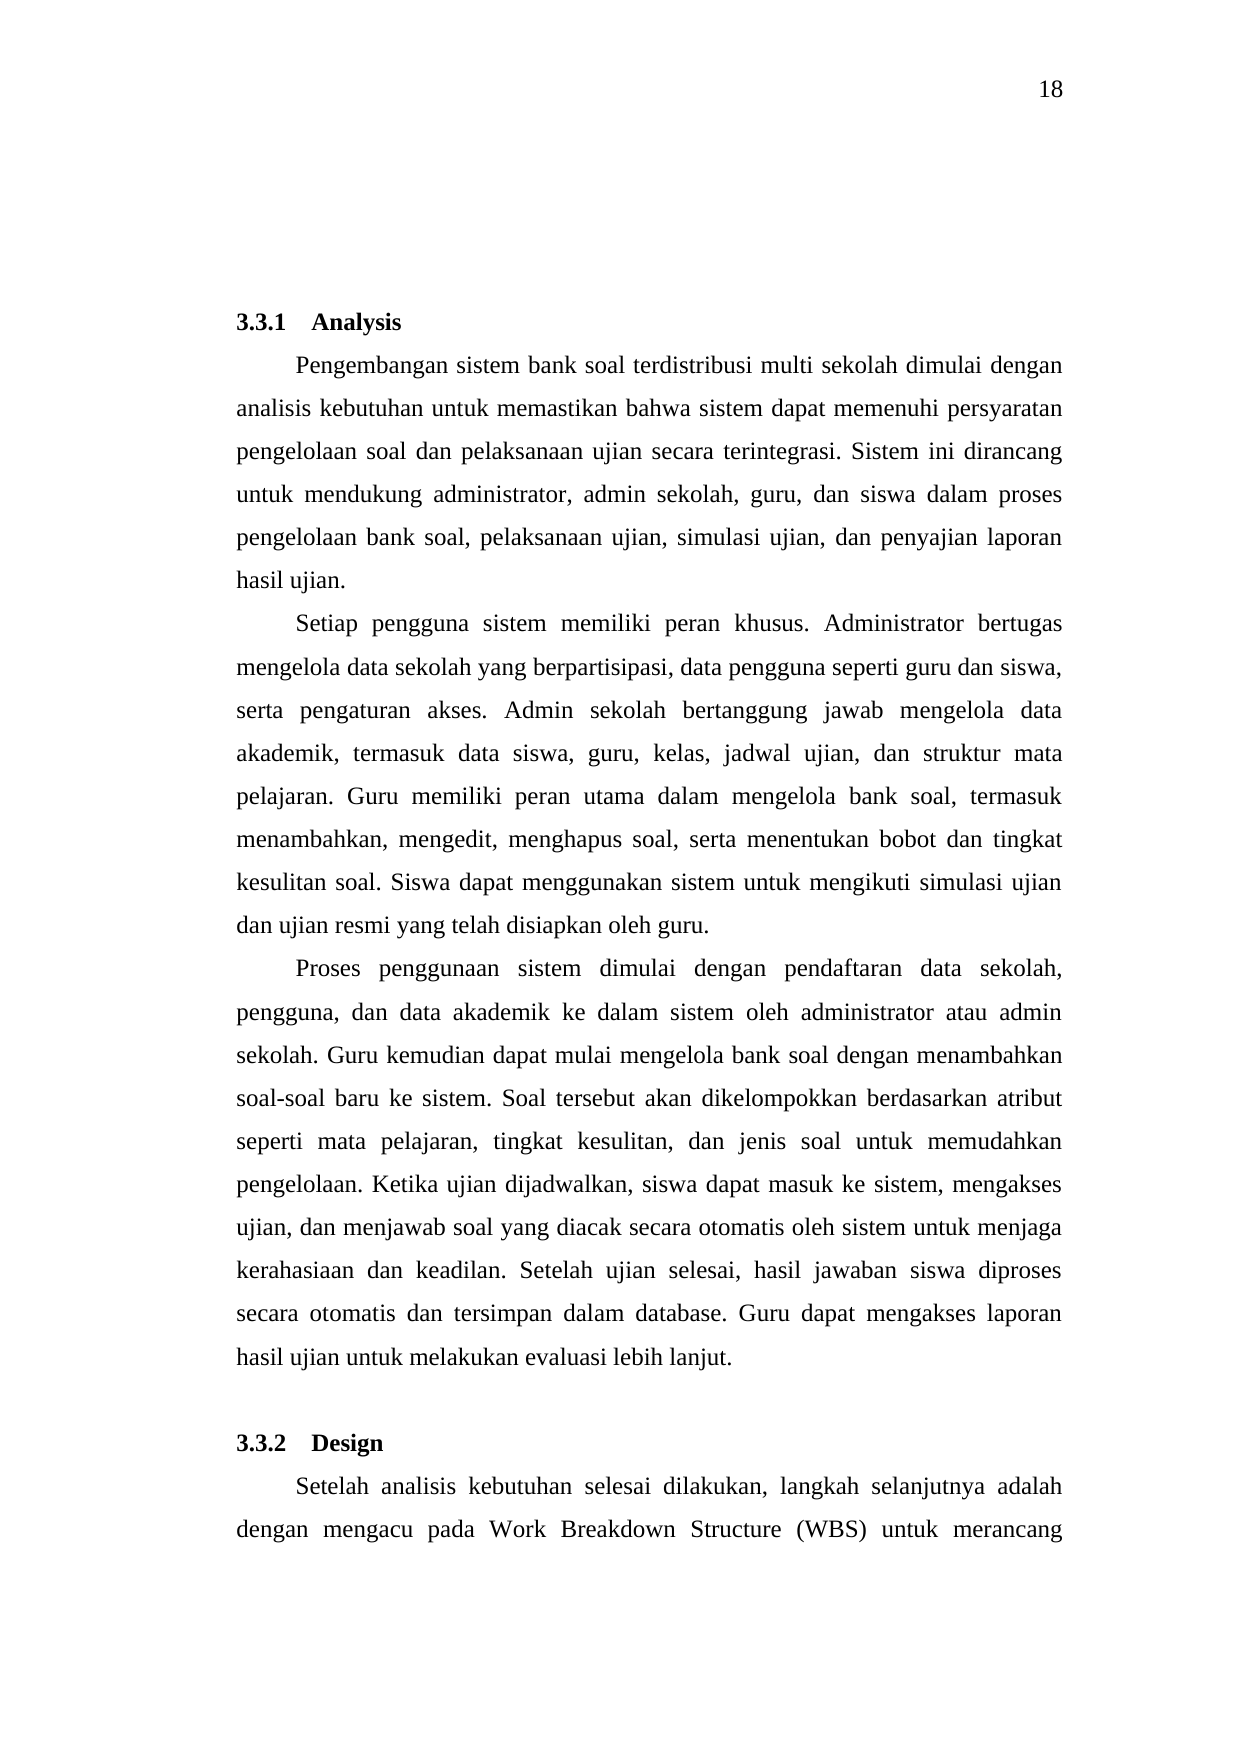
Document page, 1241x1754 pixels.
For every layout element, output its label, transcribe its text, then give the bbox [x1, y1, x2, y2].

list Setiap pengguna sistem memiliki peran khusus. Administrator bertugas mengelola data sekolah yang berpartisipasi, data pengguna seperti guru dan siswa, serta pengaturan akses. Admin sekolah bertanggung jawab mengelola data akademik, termasuk data siswa, guru, kelas, jadwal ujian, dan struktur mata pelajaran. Guru memiliki peran utama dalam mengelola bank soal, termasuk menambahkan, mengedit, menghapus soal, serta menentukan bobot dan tingkat kesulitan soal. Siswa dapat menggunakan sistem untuk mengikuti simulasi ujian dan ujian resmi yang telah disiapkan oleh guru. [236, 608, 1063, 939]
list Design [236, 1428, 1063, 1457]
list Proses penggunaan sistem dimulai dengan pendaftaran data sekolah, pengguna, dan data akademik ke dalam sistem oleh administrator atau admin sekolah. Guru kemudian dapat mulai mengelola bank soal dengan menambahkan soal-soal baru ke sistem. Soal tersebut akan dikelompokkan berdasarkan atribut seperti mata pelajaran, tingkat kesulitan, dan jenis soal untuk memudahkan pengelolaan. Ketika ujian dijadwalkan, siswa dapat masuk ke sistem, mengakses ujian, dan menjawab soal yang diacak secara otomatis oleh sistem untuk menjaga kerahasiaan dan keadilan. Setelah ujian selesai, hasil jawaban siswa diproses secara otomatis dan tersimpan dalam database. Guru dapat mengakses laporan hasil ujian untuk melakukan evaluasi lebih lanjut. [236, 953, 1063, 1370]
list Analysis [236, 307, 1063, 335]
list Pengembangan sistem bank soal terdistribusi multi sekolah dimulai dengan analisis kebutuhan untuk memastikan bahwa sistem dapat memenuhi persyaratan pengelolaan soal dan pelaksanaan ujian secara terintegrasi. Sistem ini dirancang untuk mendukung administrator, admin sekolah, guru, dan siswa dalam proses pengelolaan bank soal, pelaksanaan ujian, simulasi ujian, dan penyajian laporan hasil ujian. [236, 350, 1063, 594]
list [236, 1471, 1063, 1543]
